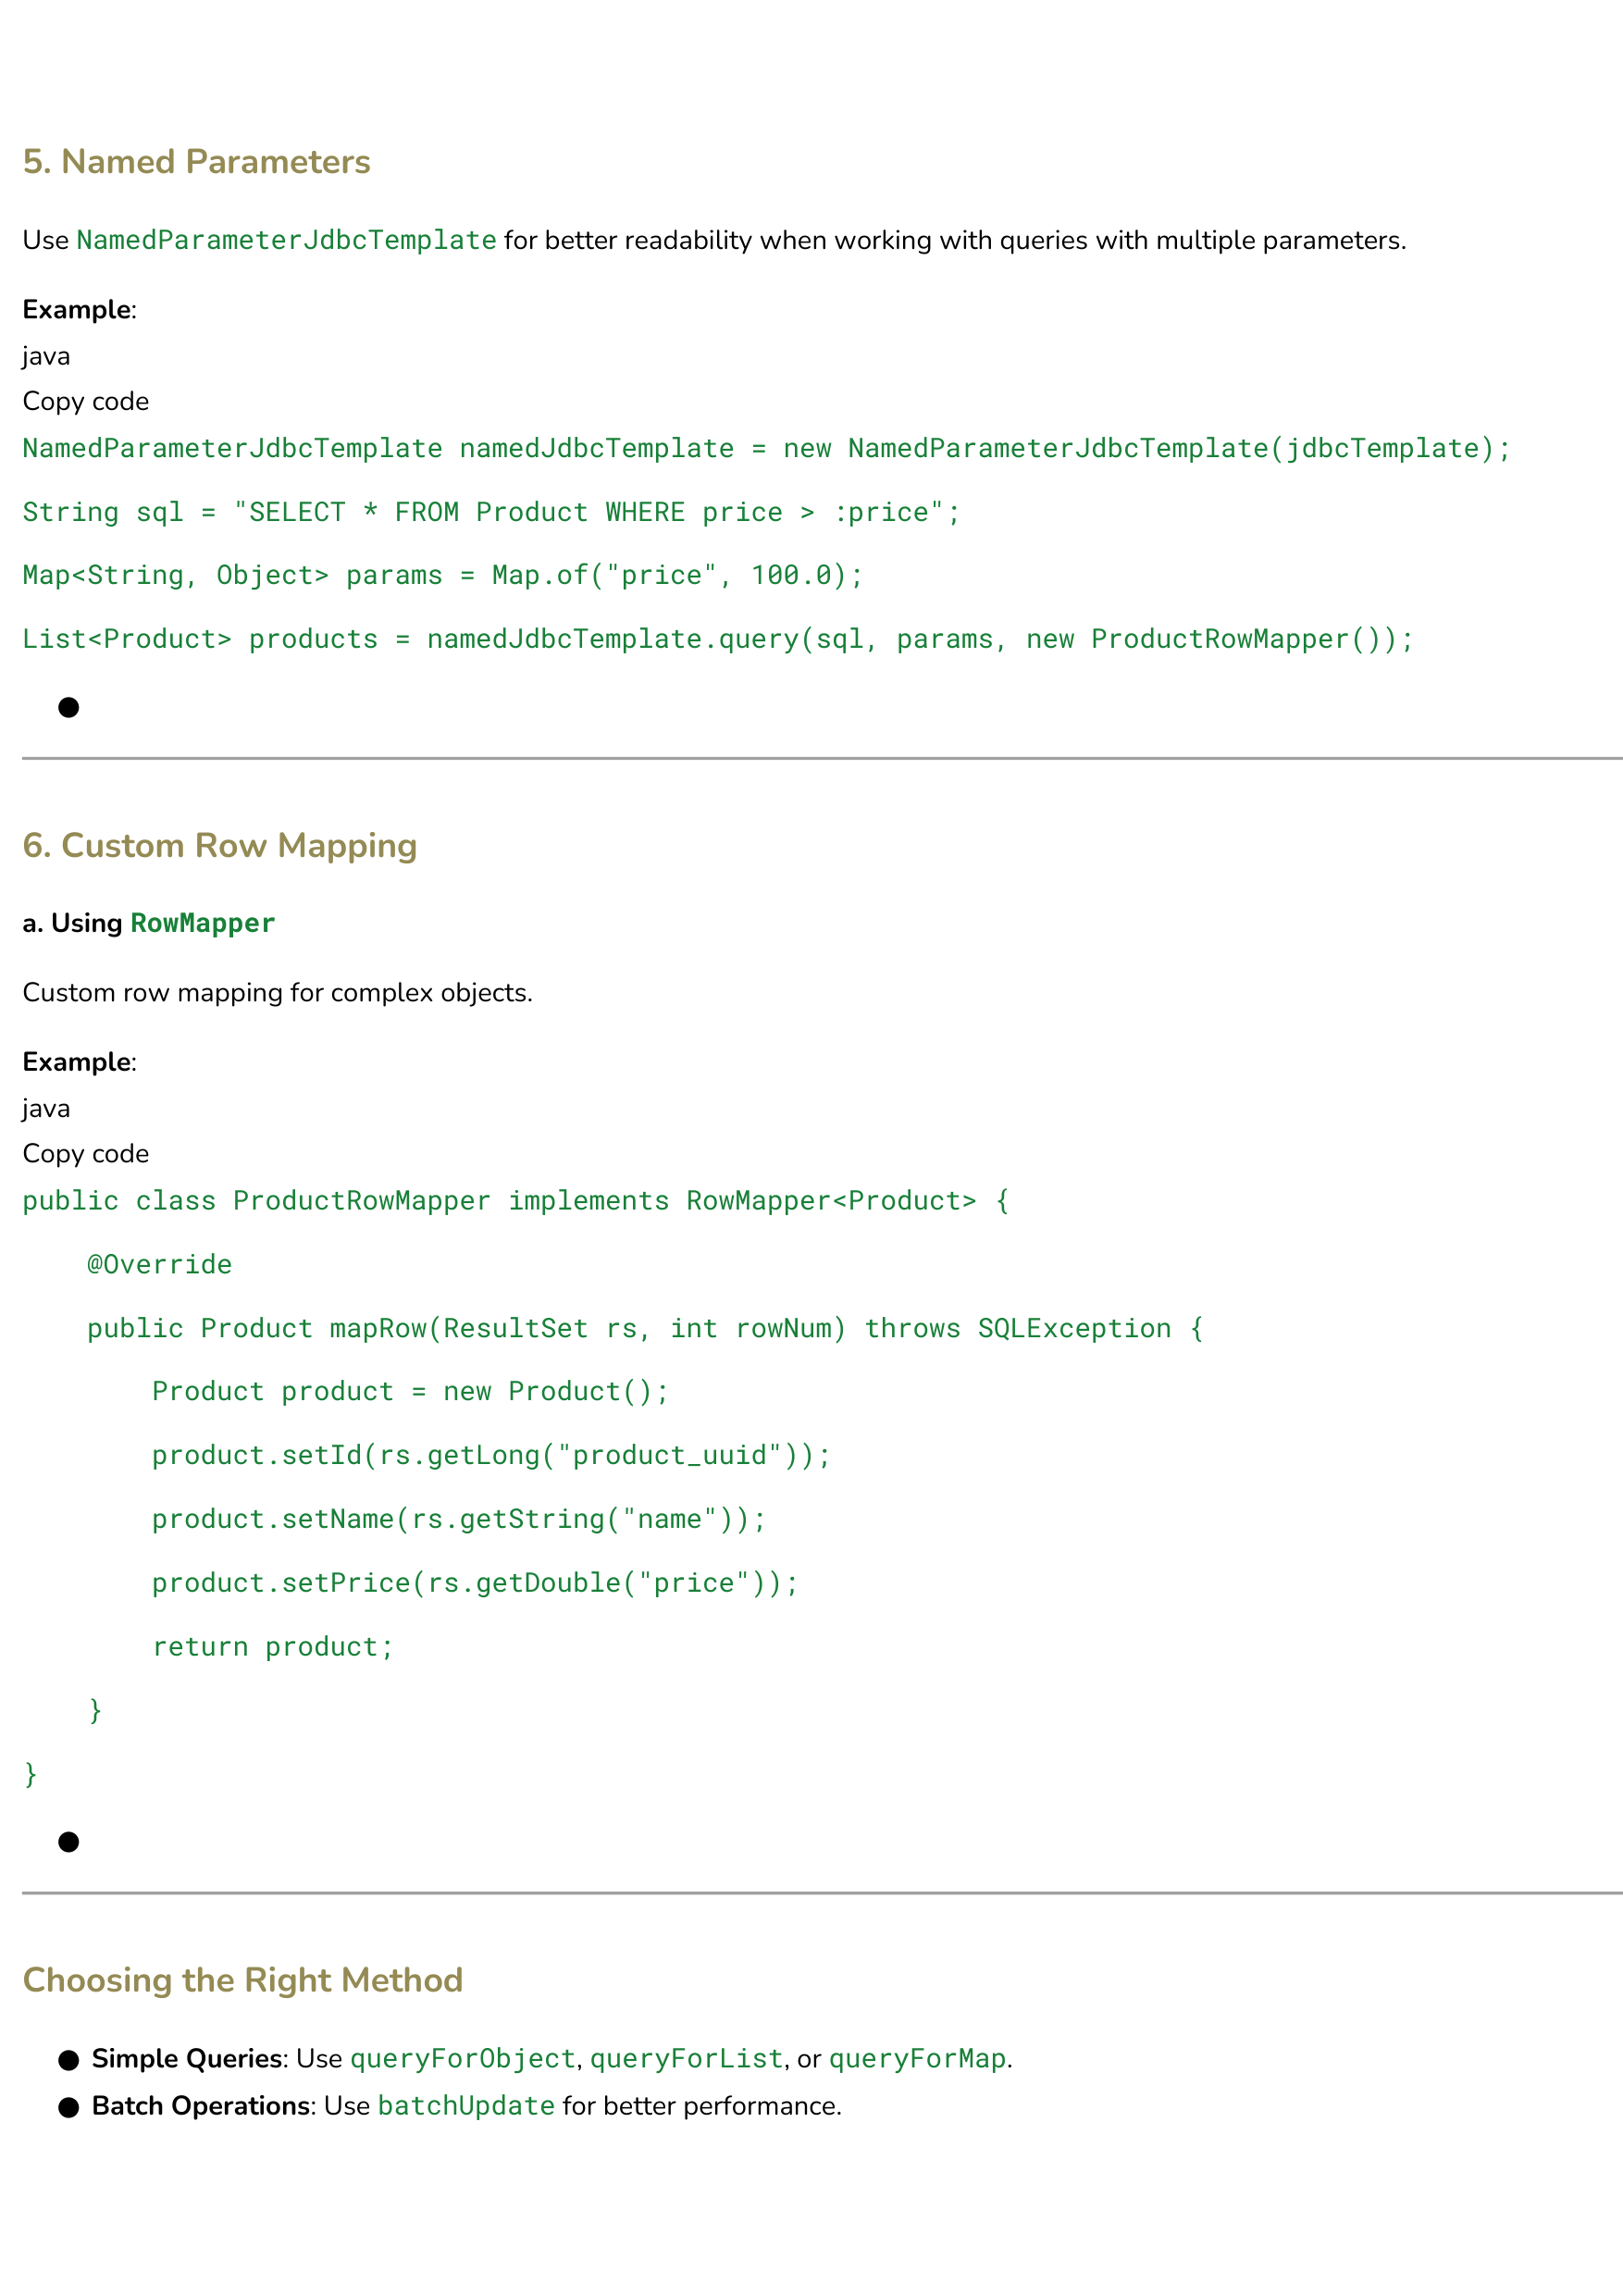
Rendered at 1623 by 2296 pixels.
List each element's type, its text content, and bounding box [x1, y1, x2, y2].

text @Override [22, 1246, 1623, 1281]
text public Product mapRow(ResultSet rs, int rowNum) throws SQLException { [22, 1309, 1623, 1345]
text Example: java Copy code NamedParameterJdbcTemplate namedJdbcTemplate = new NamedParameterJdbcTemplate(jdbcTemplate); [22, 292, 1623, 465]
text Custom row mapping for complex objects. [22, 974, 1623, 1011]
subtitle Choosing the Right Method [22, 1957, 1623, 2004]
text } [22, 1755, 1623, 1791]
subtitle 5. Named Parameters [22, 139, 1623, 186]
text List<Product> products = namedJdbcTemplate.query(sql, params, new ProductRowMapper()); [22, 620, 1623, 656]
subtitle a. Using RowMapper [22, 904, 1623, 942]
text Map<String, Object> params = Map.of("price", 100.0); [22, 556, 1623, 592]
text Product product = new Product(); [22, 1372, 1623, 1409]
text product.setPrice(rs.getDouble("price")); [22, 1564, 1623, 1599]
subtitle 6. Custom Row Mapping [22, 822, 1623, 869]
text Use NamedParameterJdbcTemplate for better readability when working with queries with multiple parameters. [22, 221, 1623, 259]
list Simple Queries: Use queryForObject, queryForList, or queryForMap. [56, 2039, 1623, 2077]
text product.setId(rs.getLong("product_uuid")); [22, 1436, 1623, 1472]
list Batch Operations: Use batchUpdate for better performance. [56, 2086, 1623, 2124]
text Example: java Copy code public class ProductRowMapper implements RowMapper<Product> { [22, 1044, 1623, 1217]
text String sql = "SELECT * FROM Product WHERE price > :price"; [22, 492, 1623, 528]
text product.setName(rs.getString("name")); [22, 1500, 1623, 1535]
text return product; [22, 1628, 1623, 1663]
text } [22, 1692, 1623, 1727]
